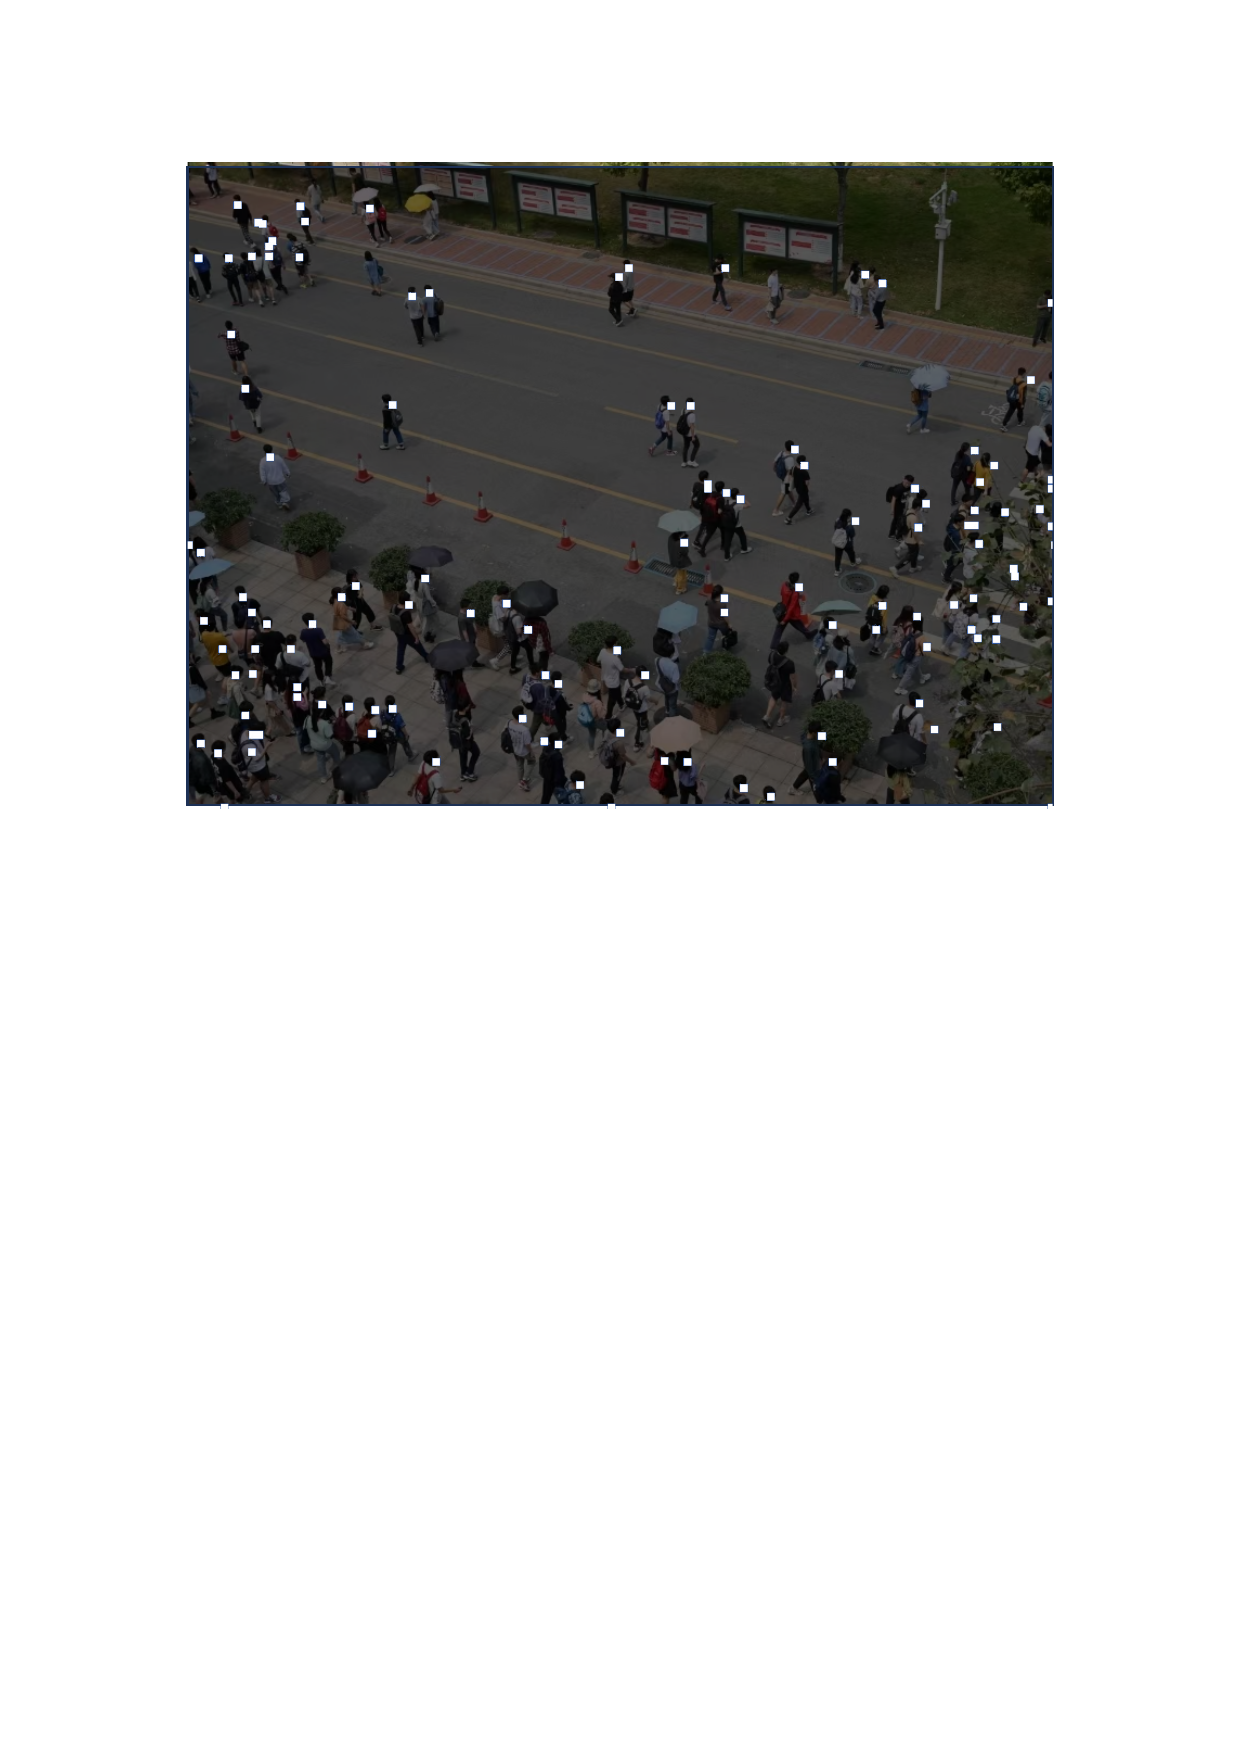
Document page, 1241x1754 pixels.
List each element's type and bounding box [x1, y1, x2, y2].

picture [187, 162, 1053, 166]
